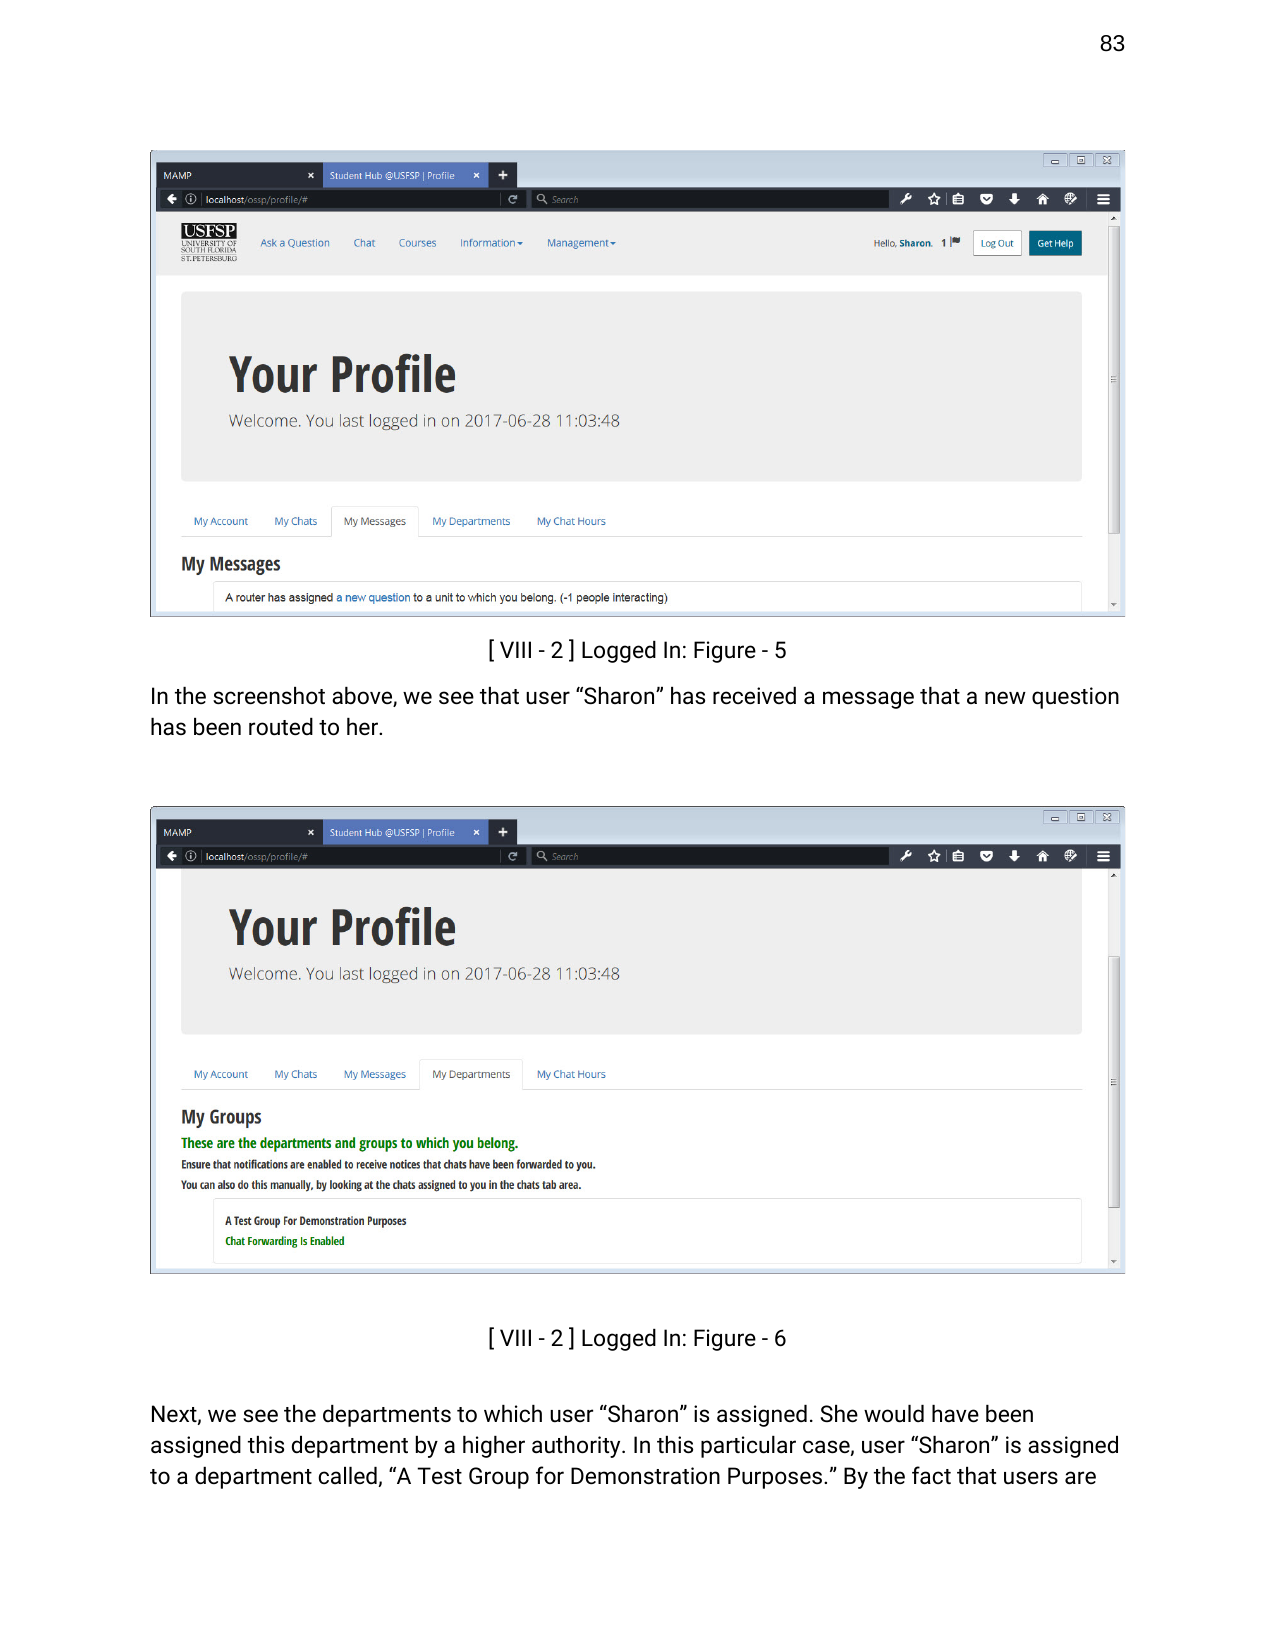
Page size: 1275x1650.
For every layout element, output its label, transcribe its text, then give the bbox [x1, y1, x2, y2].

picture [150, 806, 1125, 1274]
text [150, 1402, 1125, 1490]
text In the screenshot above, we see that user “Sharon” has received a message that a new question has been routed to her. [150, 683, 1125, 741]
subtitle [ VIII - 2 ] Logged In: Figure - 6 [150, 1325, 1125, 1352]
picture [150, 150, 1125, 617]
subtitle [ VIII - 2 ] Logged In: Figure - 5 [150, 637, 1125, 664]
